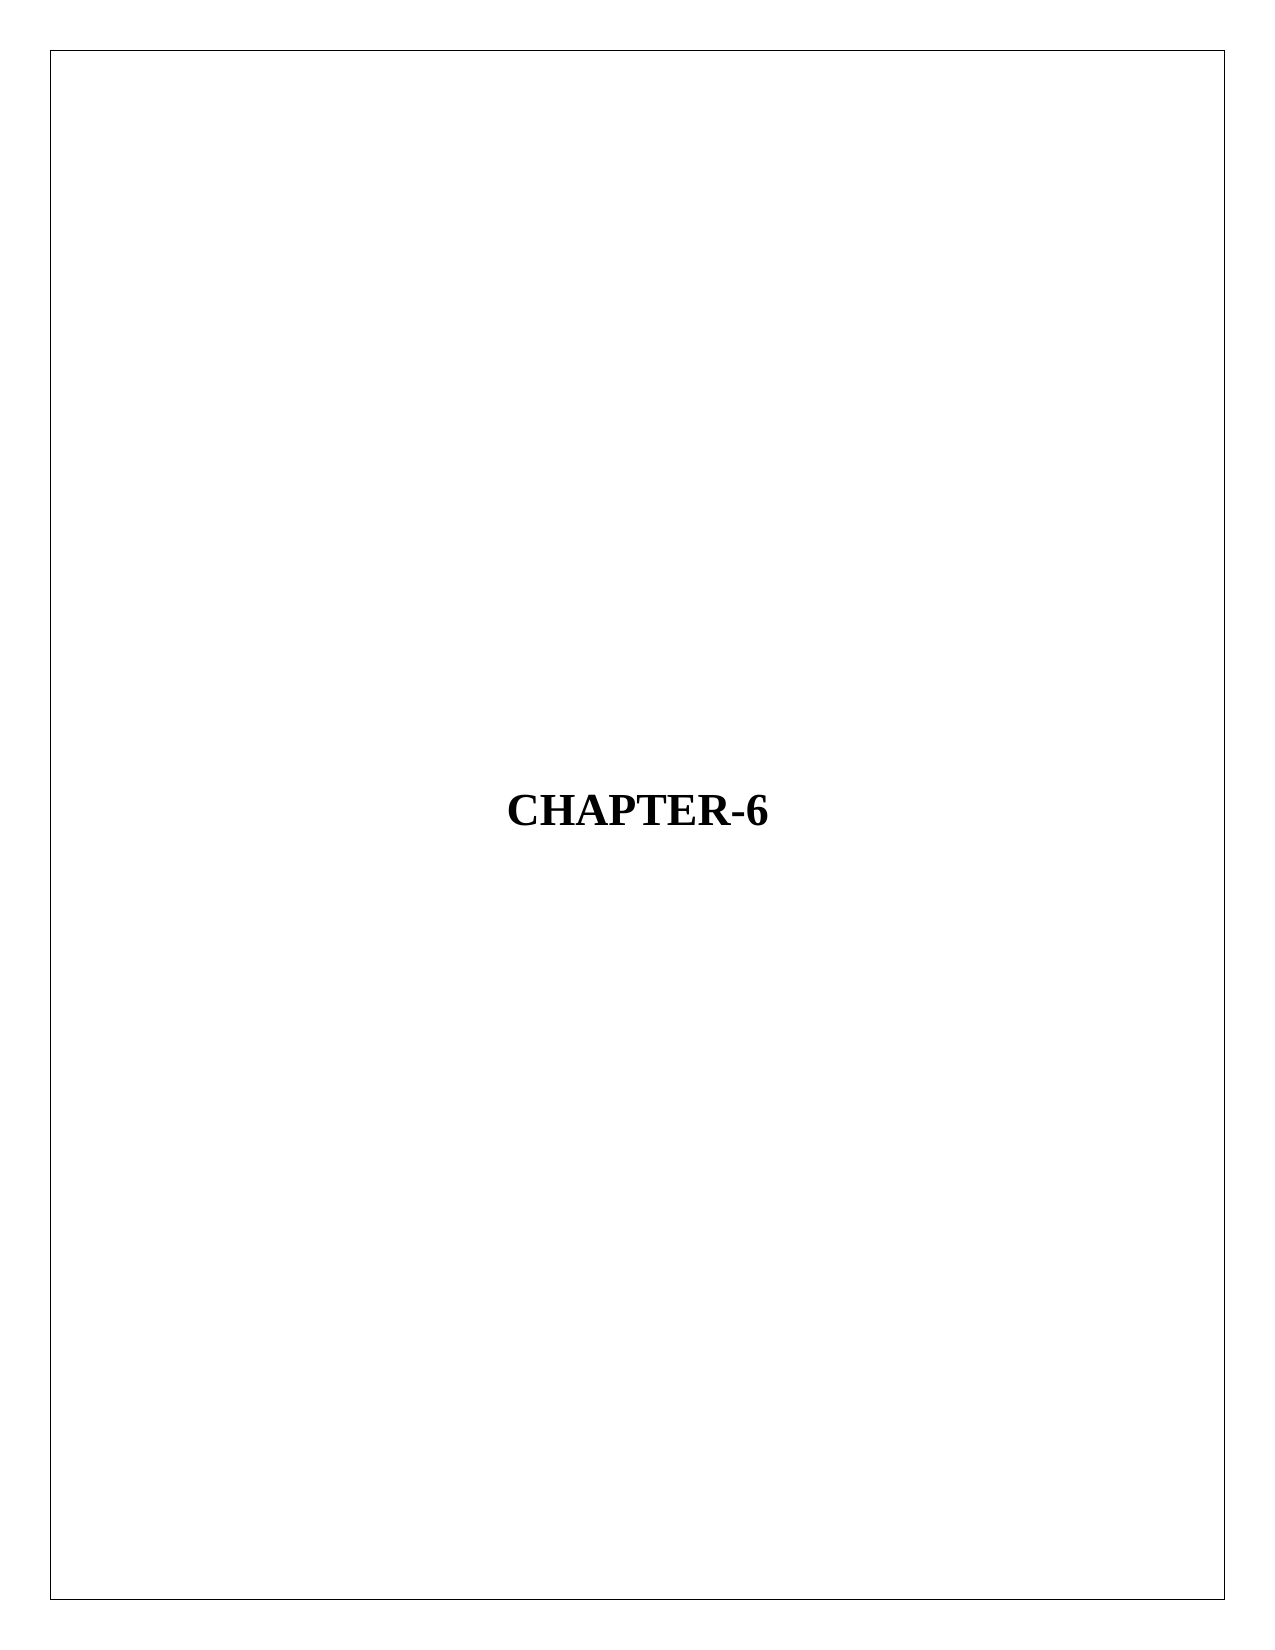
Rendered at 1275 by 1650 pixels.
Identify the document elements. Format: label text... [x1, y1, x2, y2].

text CHAPTER-6 [150, 782, 1125, 835]
